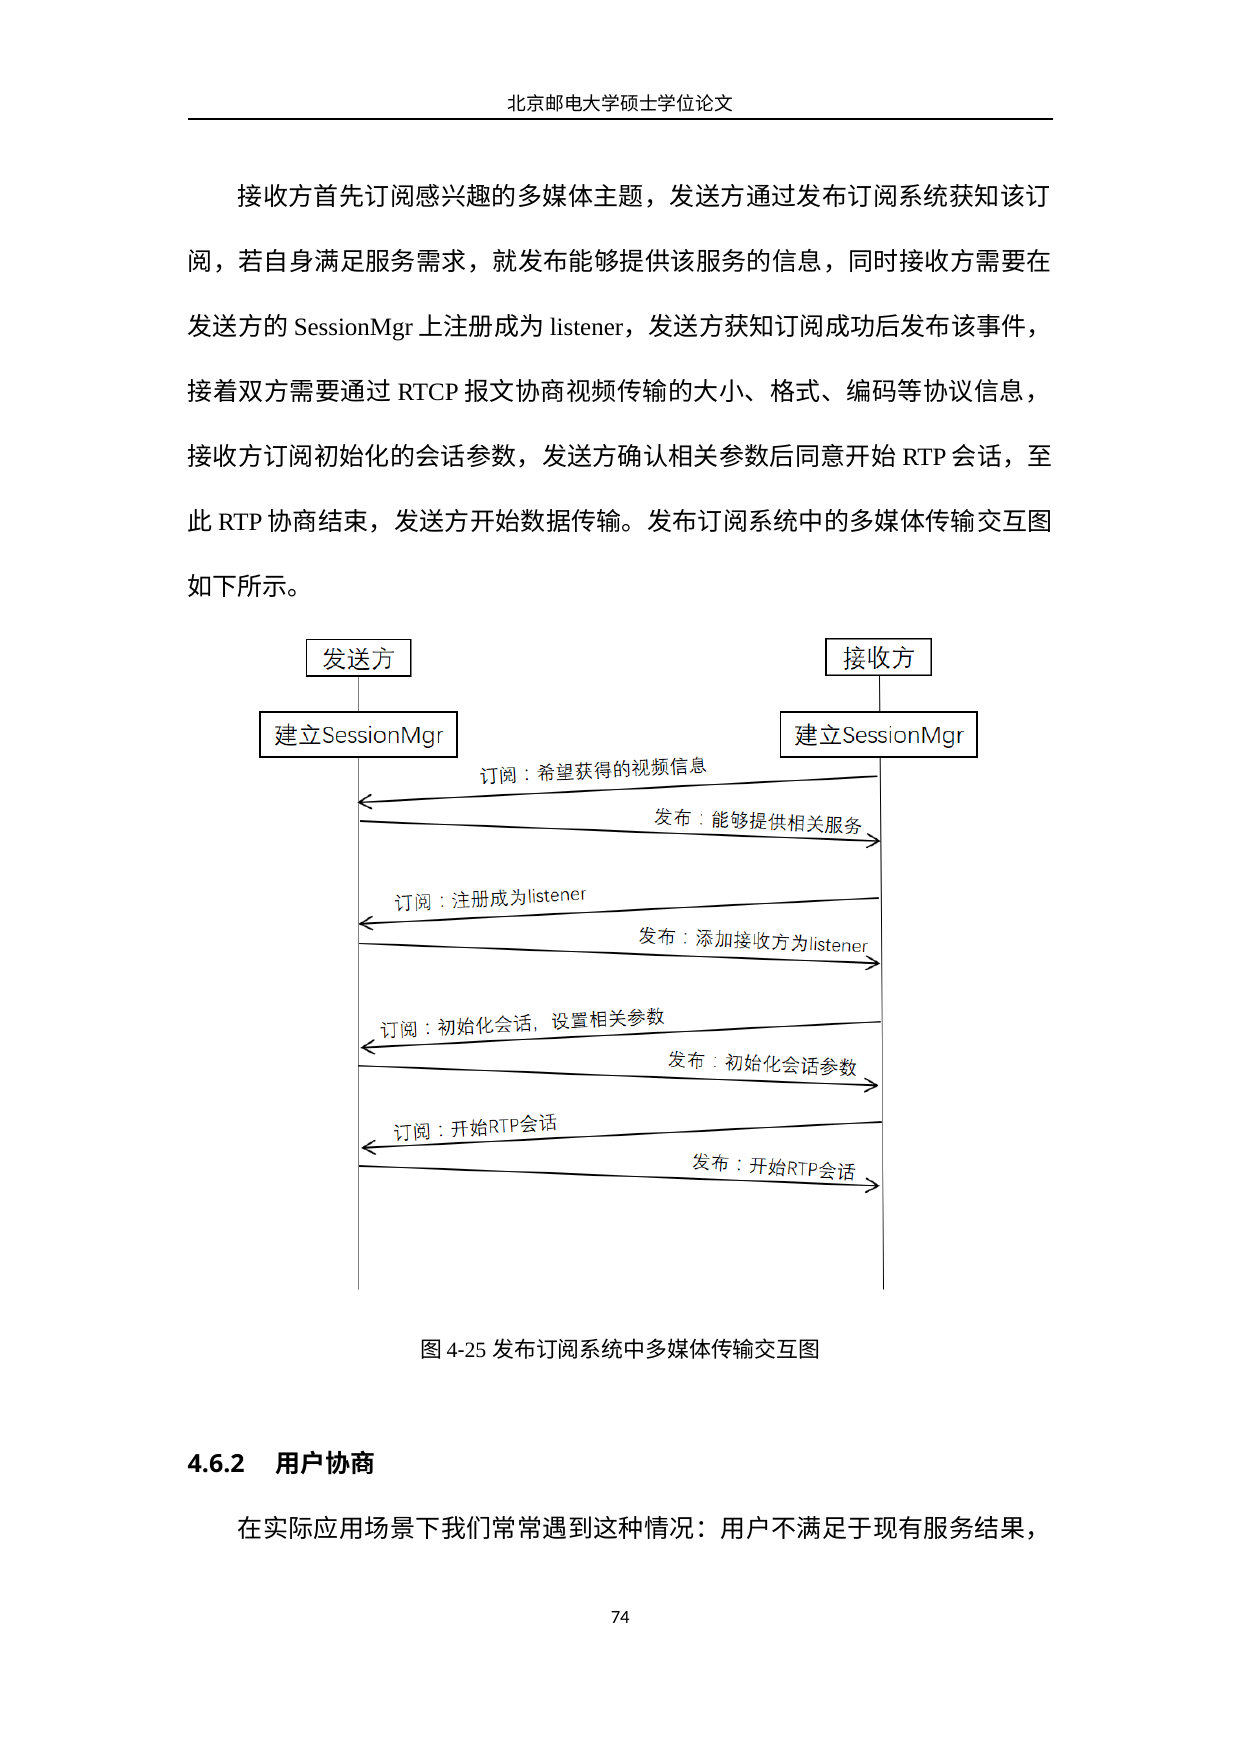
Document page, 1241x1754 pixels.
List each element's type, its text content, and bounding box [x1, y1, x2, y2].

text 图4-25 发布订阅系统中多媒体传输交互图 [187, 1332, 1053, 1364]
text 接收方首先订阅感兴趣的多媒体主题，发送方通过发布订阅系统获知该订阅，若自身满足服务需求，就发布能够提供该服务的信息，同时接收方需要在发送方的SessionMgr上注册成为listener，发送方获知订阅成功后发布该事件，接着双方需要通过RTCP报文协商视频传输的大小、格式、编码等协议信息，接收方订阅初始化的会话参数，发送方确认相关参数后同意开始RTP会话，至此RTP协商结束，发送方开始数据传输。发布订阅系统中的多媒体传输交互图如下所示。 [187, 162, 1053, 617]
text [187, 1494, 1053, 1559]
picture [227, 623, 1014, 1326]
list 用户协商 [187, 1429, 1053, 1494]
